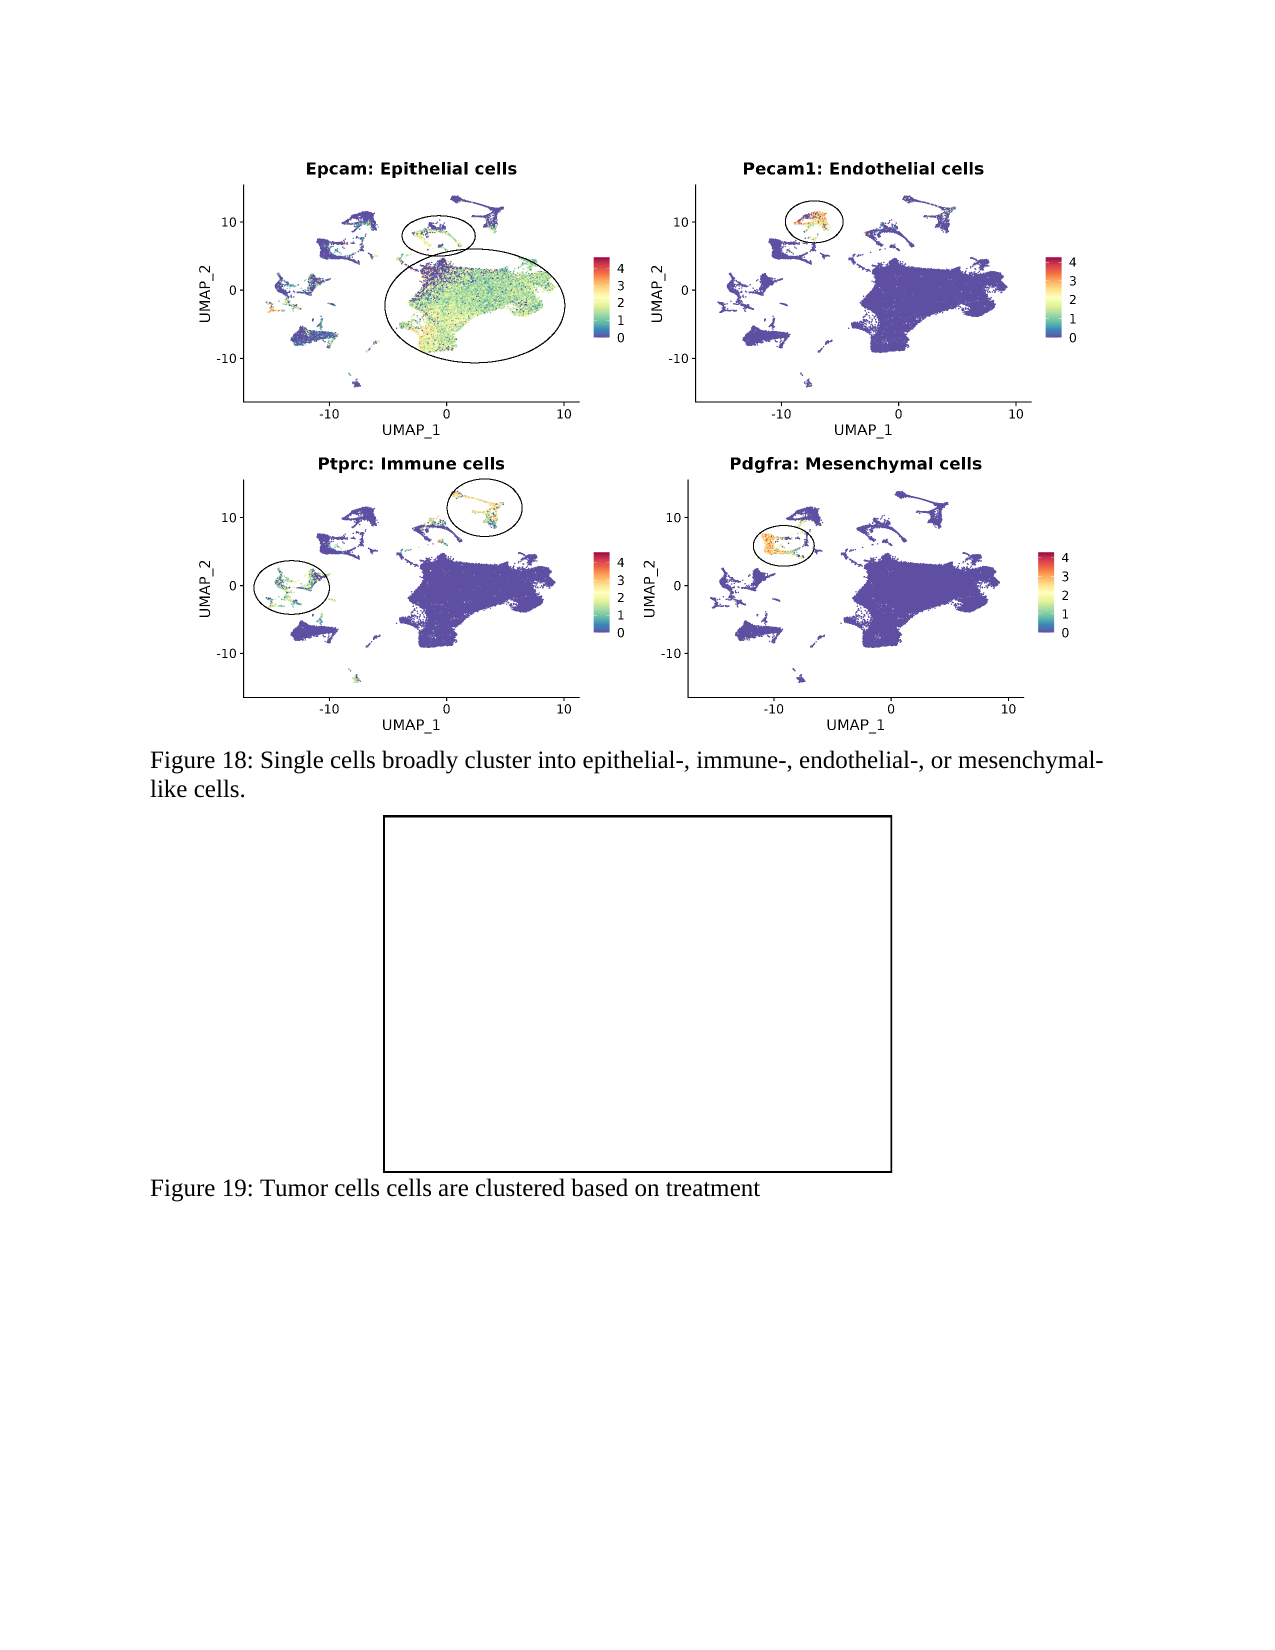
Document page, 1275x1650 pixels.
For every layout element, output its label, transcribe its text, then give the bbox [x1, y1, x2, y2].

picture [186, 150, 1089, 746]
picture [382, 815, 893, 1173]
text Figure 18: Single cells broadly cluster into epithelial-, immune-, endothelial-, or mesenchymal- like cells. [150, 746, 1125, 803]
text Figure 19: Tumor cells cells are clustered based on treatment [150, 1173, 1125, 1201]
